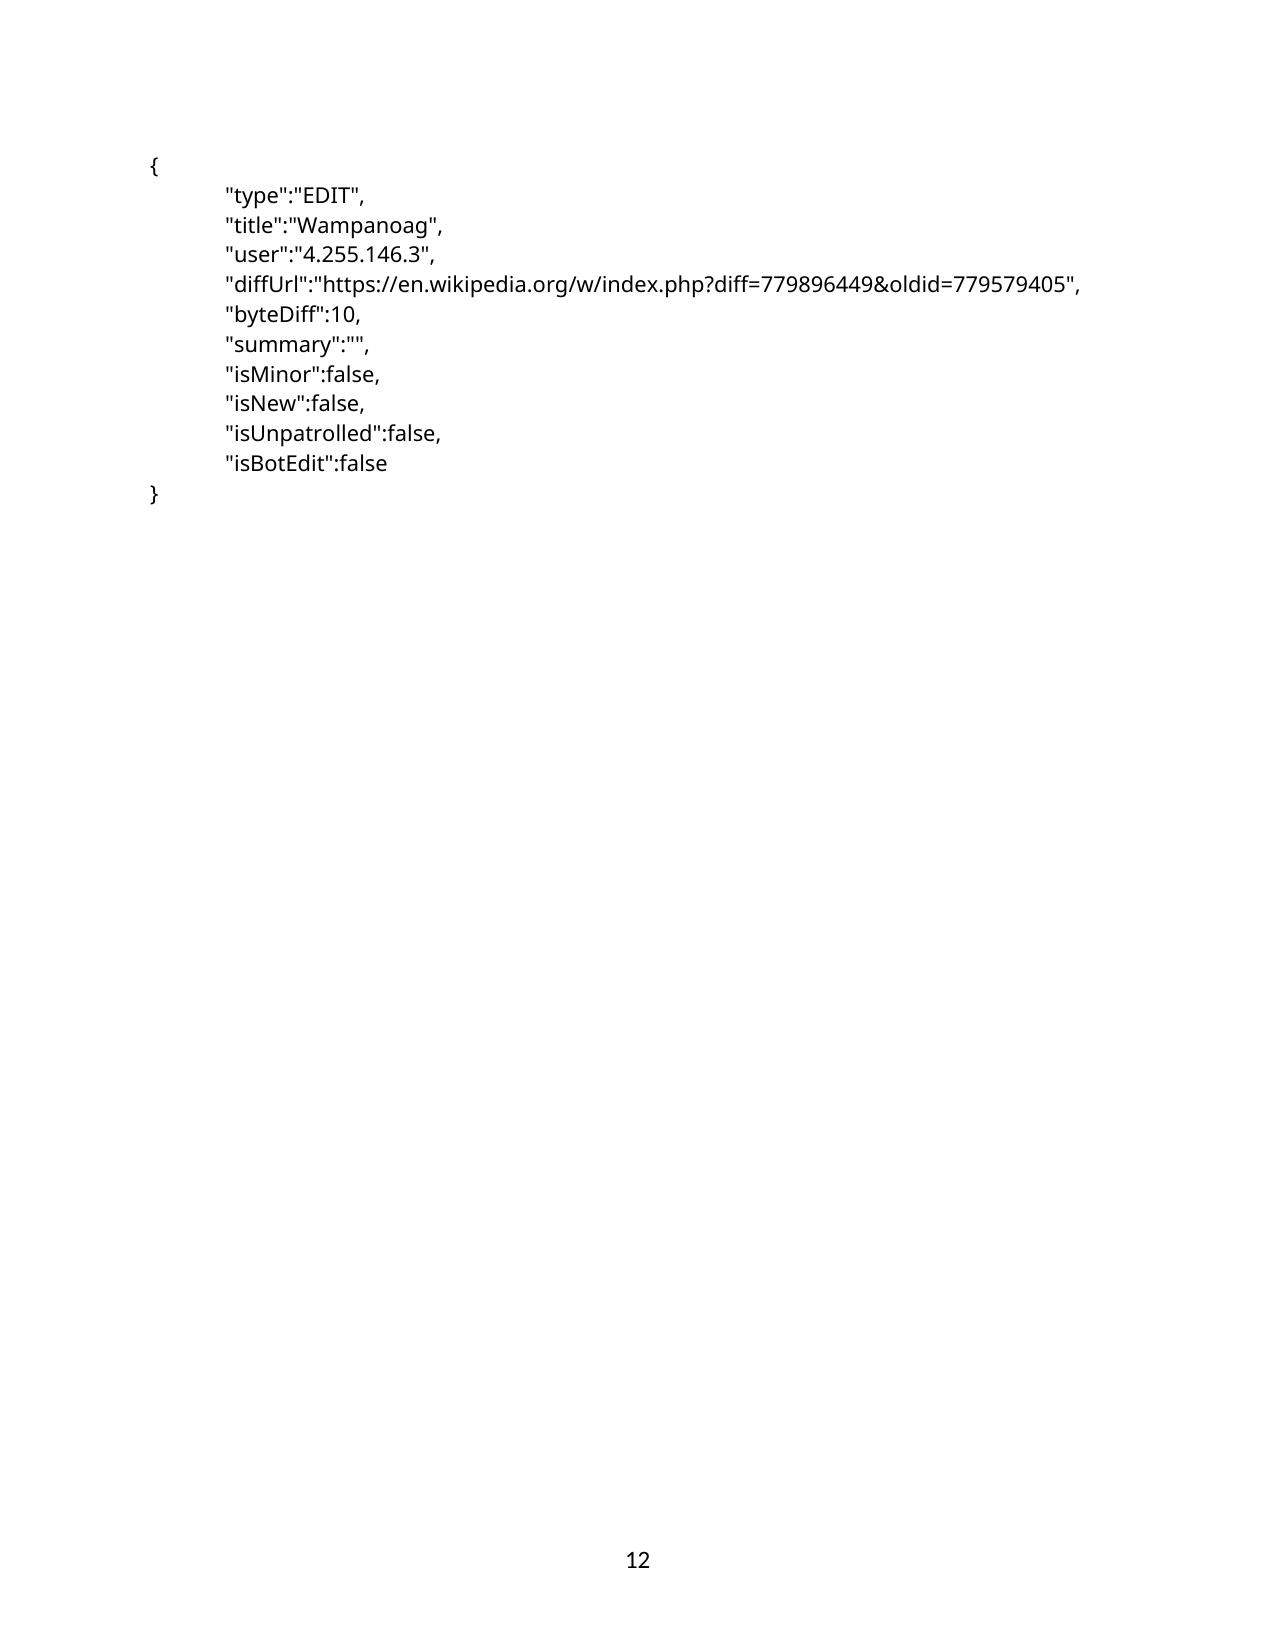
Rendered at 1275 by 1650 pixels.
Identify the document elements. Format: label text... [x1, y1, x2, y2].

text "isUnpatrolled":false, [225, 418, 1125, 448]
text { [150, 150, 1125, 180]
text "isBotEdit":false [225, 448, 1125, 478]
text "type":"EDIT", [225, 180, 1125, 209]
text "title":"Wampanoag", [225, 209, 1125, 239]
text "byteDiff":10, [225, 299, 1125, 329]
text "isNew":false, [225, 388, 1125, 418]
text "summary":"", [225, 329, 1125, 358]
text } [150, 478, 1125, 507]
text "diffUrl":"https://en.wikipedia.org/w/index.php?diff=779896449&oldid=779579405", [225, 269, 1125, 299]
text "user":"4.255.146.3", [225, 239, 1125, 269]
text "isMinor":false, [225, 358, 1125, 388]
